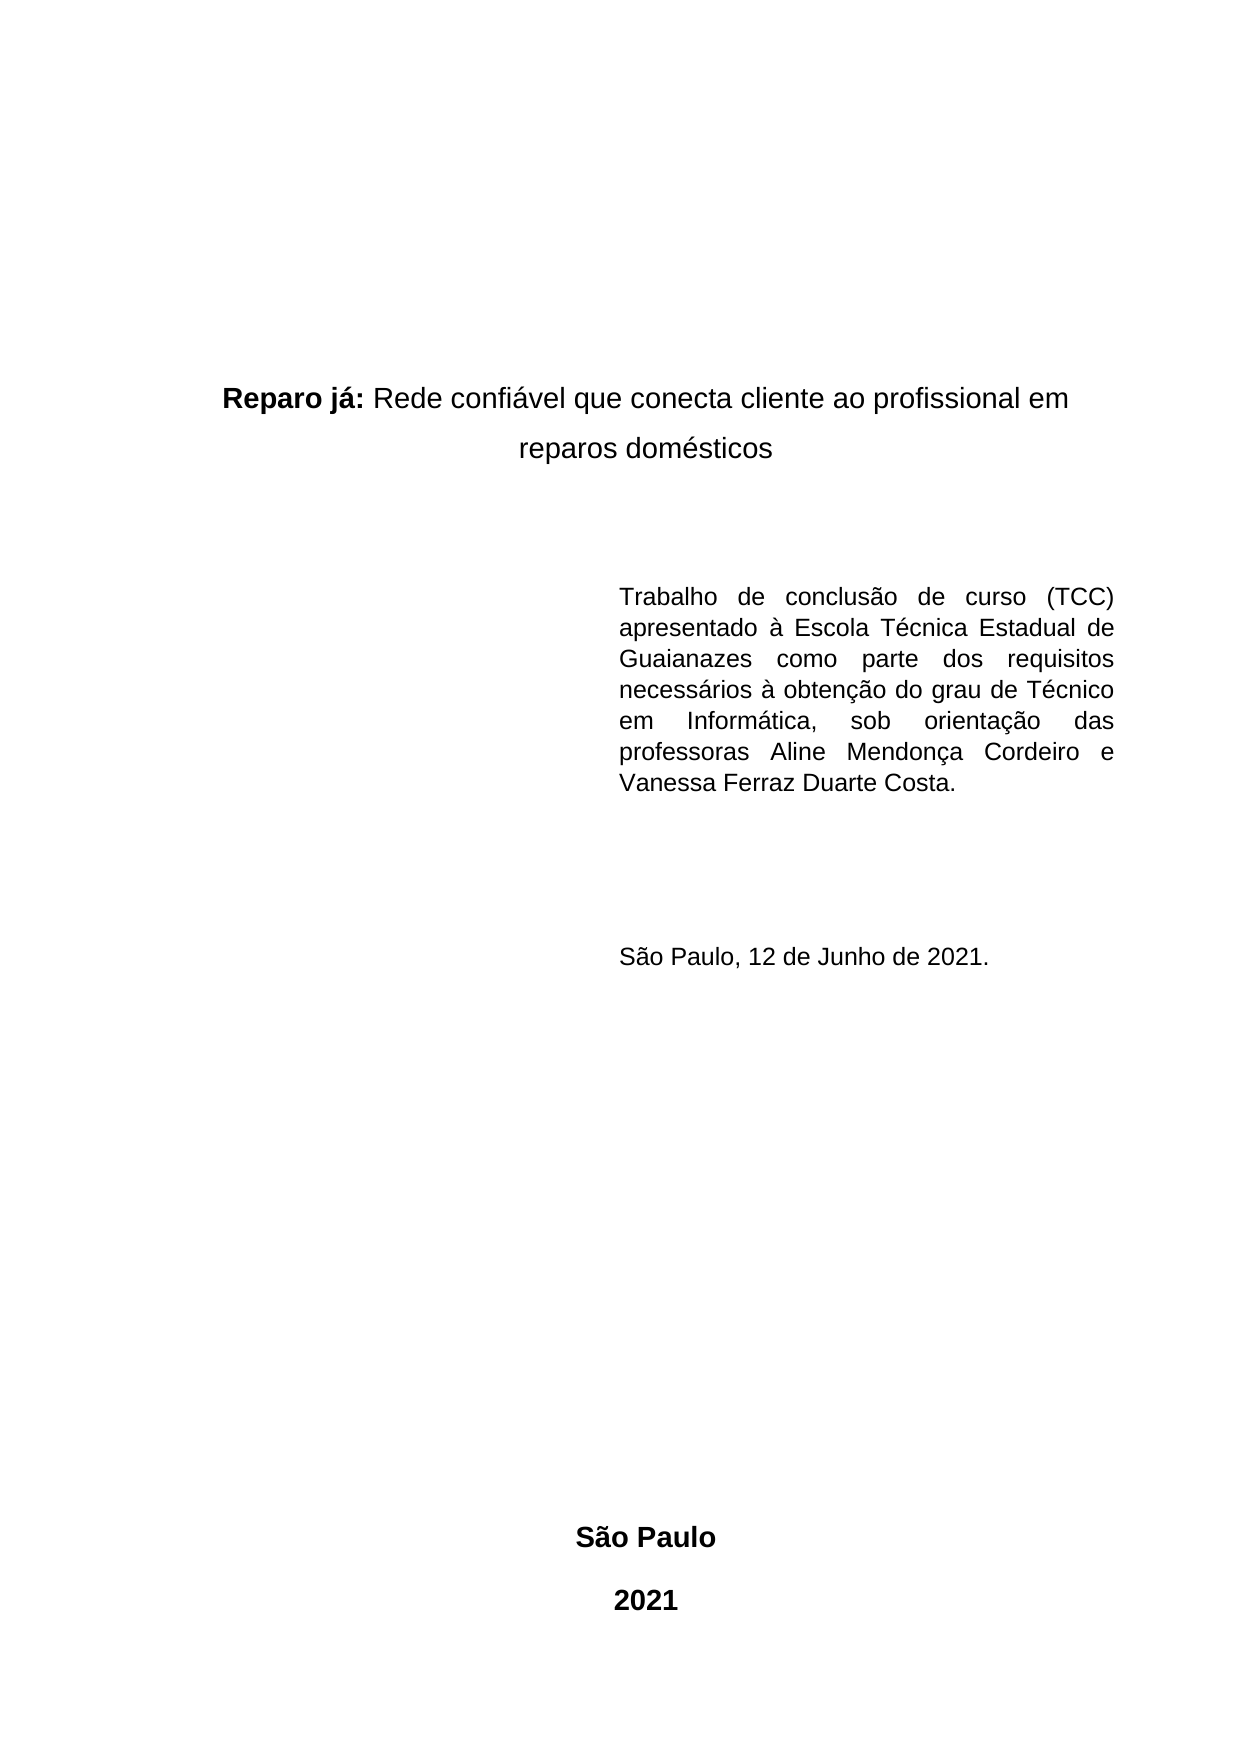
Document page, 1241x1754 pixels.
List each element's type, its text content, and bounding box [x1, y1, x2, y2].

text Reparo já: Rede confiável que conecta cliente ao profissional em reparos domésticos [177, 381, 1115, 465]
text Trabalho de conclusão de curso (TCC) apresentado à Escola Técnica Estadual de Guaianazes como parte dos requisitos necessários à obtenção do grau de Técnico em Informática, sob orientação das professoras Aline Mendonça Cordeiro e Vanessa Ferraz Duarte Costa. [619, 582, 1115, 797]
text São Paulo, 12 de Junho de 2021. [561, 942, 1115, 971]
text 2021 [177, 1583, 1115, 1616]
text São Paulo [177, 1520, 1115, 1553]
